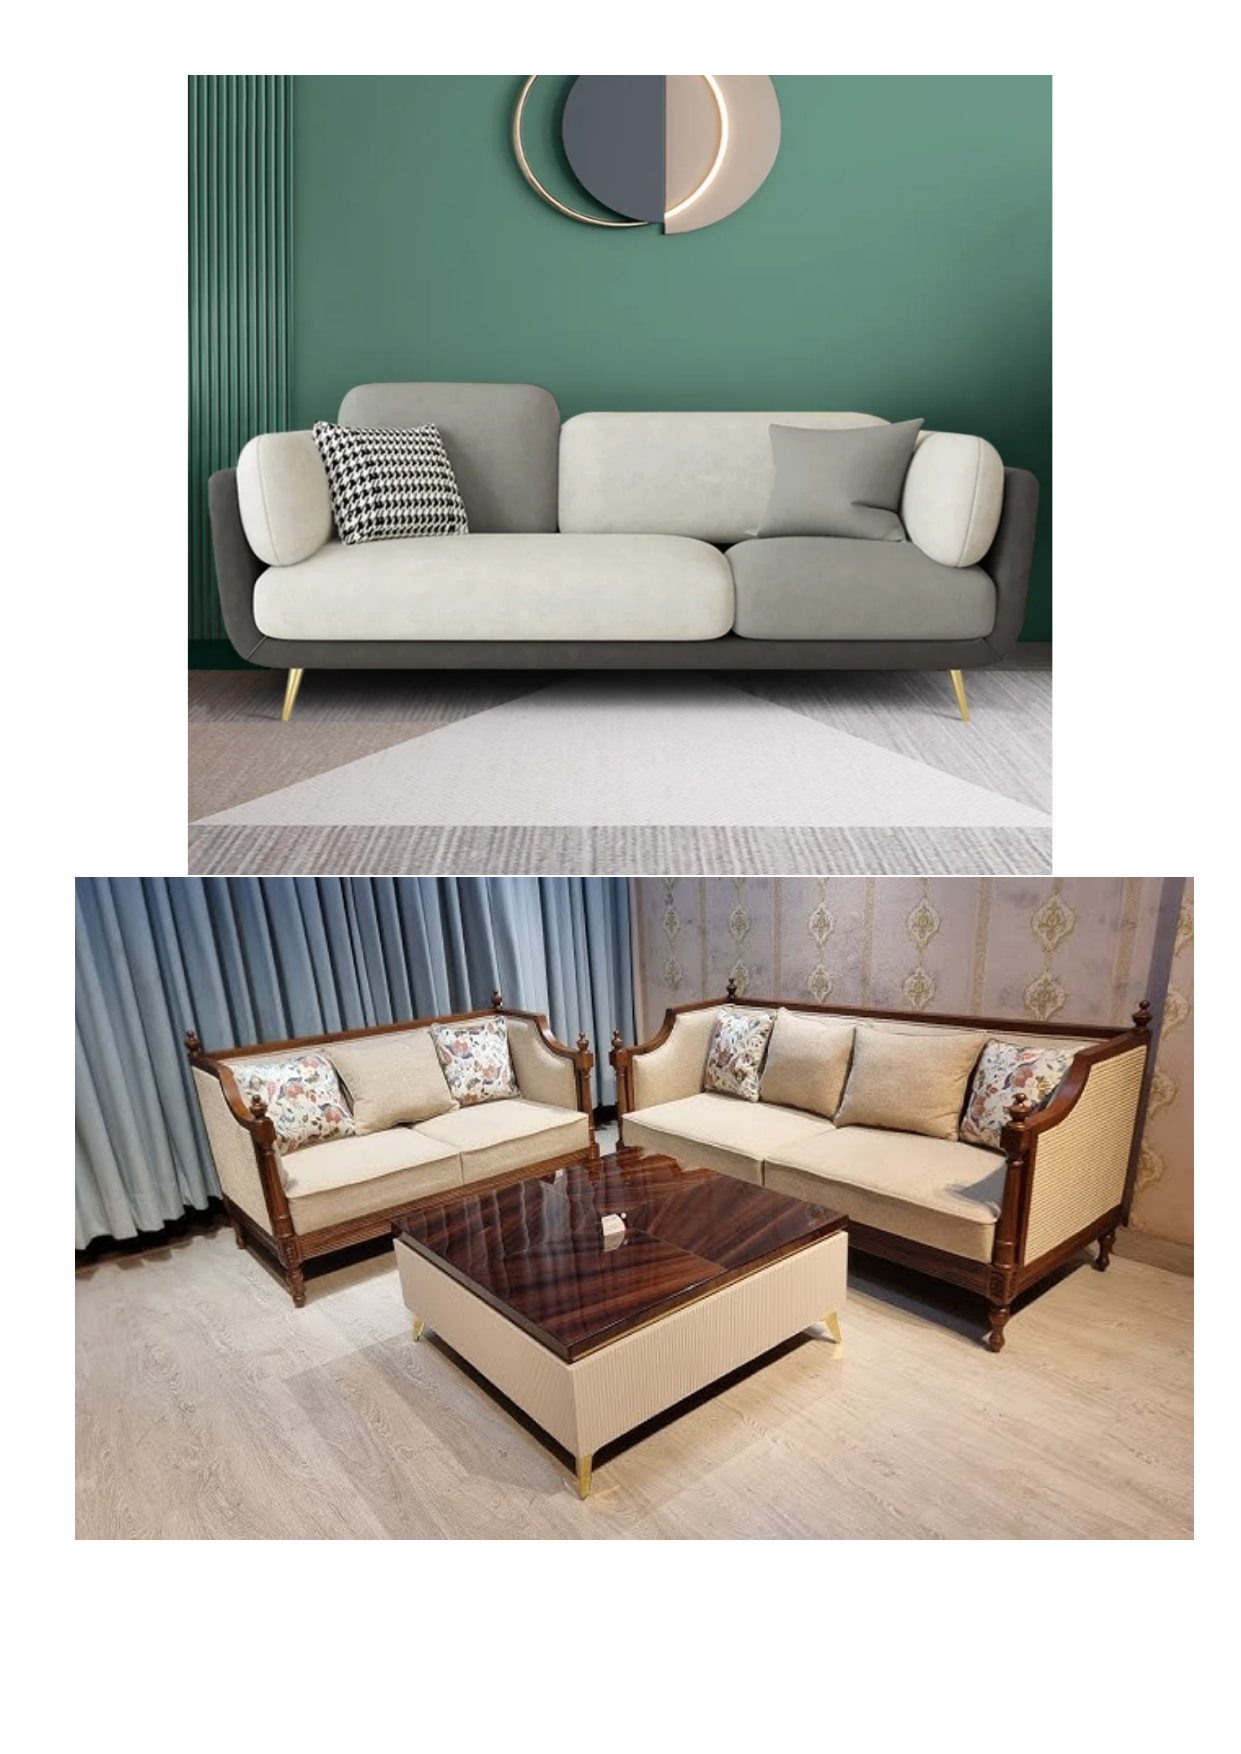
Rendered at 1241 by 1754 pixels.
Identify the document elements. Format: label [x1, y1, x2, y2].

picture [75, 877, 1194, 1540]
picture [187, 75, 1053, 875]
